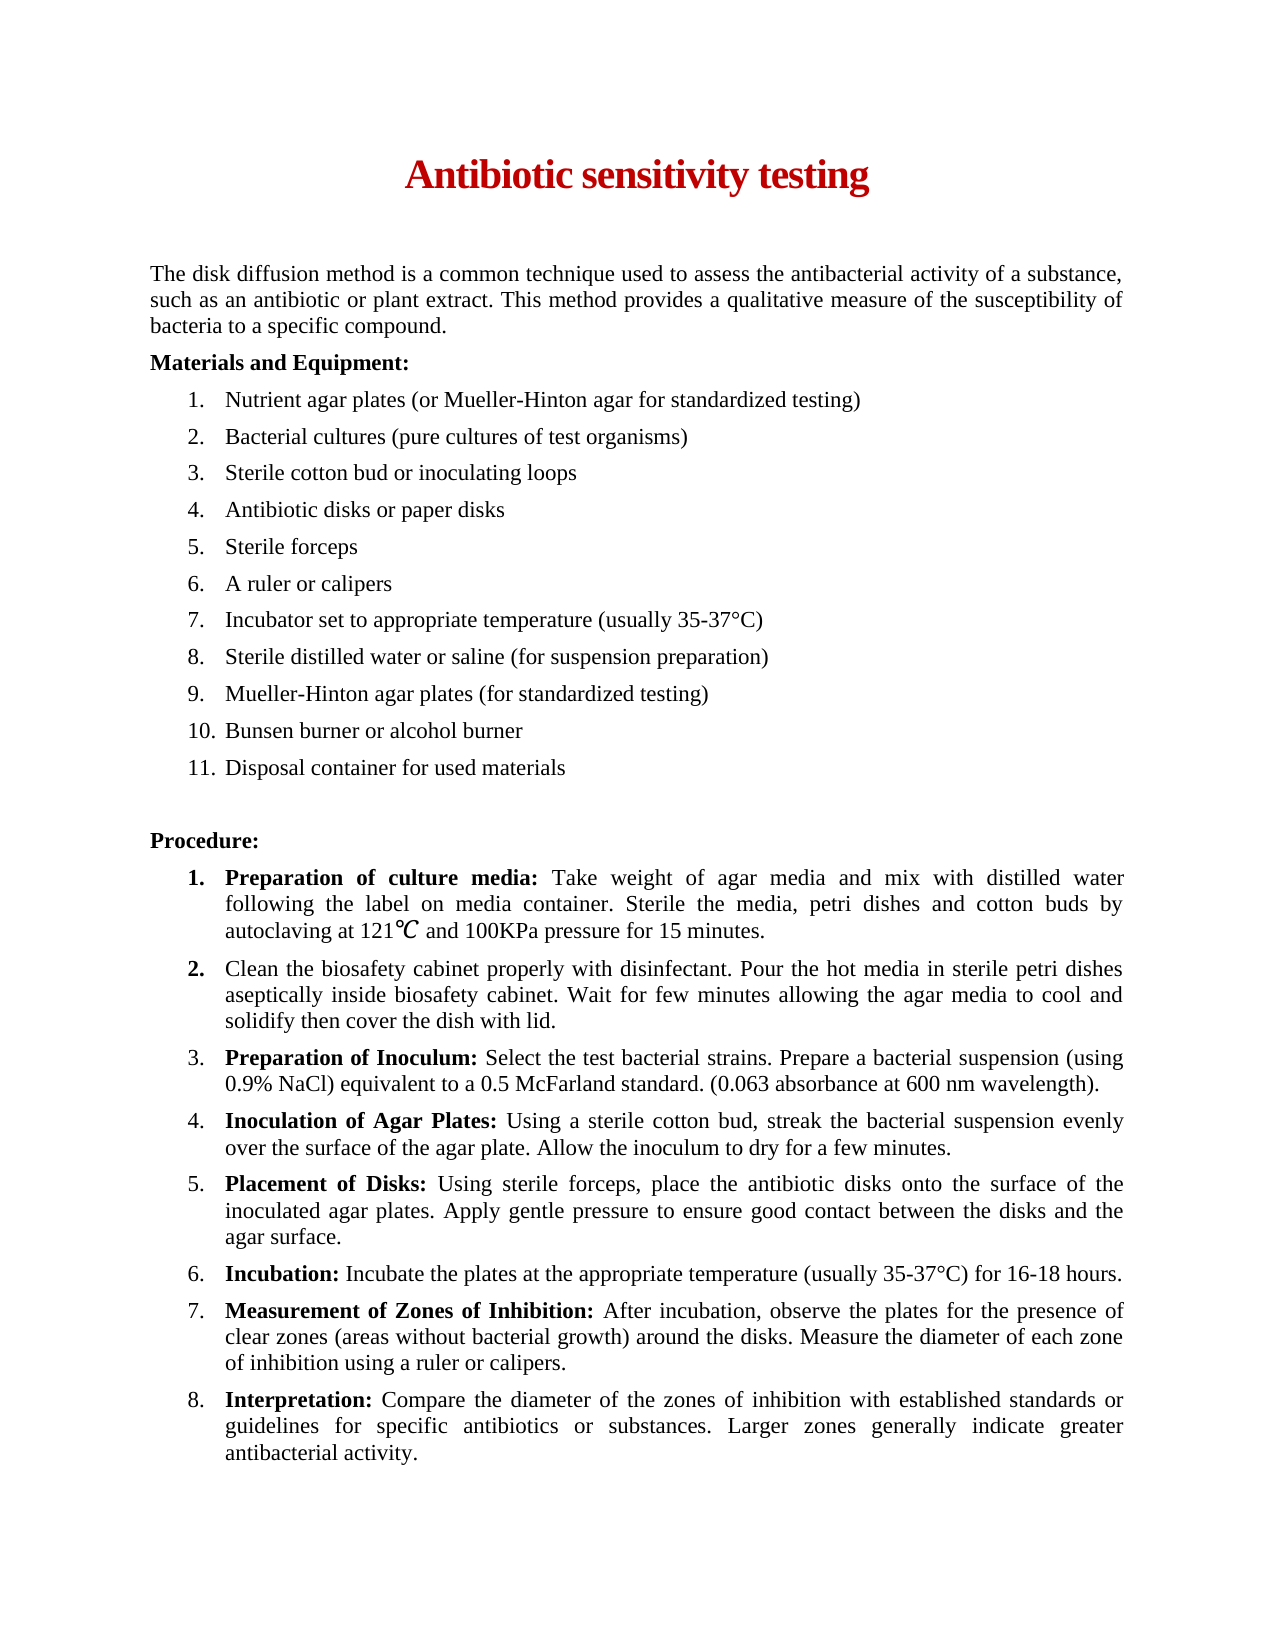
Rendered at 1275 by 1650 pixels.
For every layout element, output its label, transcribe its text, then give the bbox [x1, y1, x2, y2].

list Placement of Disks: Using sterile forceps, place the antibiotic disks onto the surface of the inoculated agar plates. Apply gentle pressure to ensure good contact between the disks and the agar surface. [187, 1170, 1125, 1249]
text The disk diffusion method is a common technique used to assess the antibacterial activity of a substance, such as an antibiotic or plant extract. This method provides a qualitative measure of the susceptibility of bacteria to a specific compound. [150, 260, 1125, 339]
text Materials and Equipment: [150, 349, 1125, 376]
text Procedure: [150, 827, 1125, 853]
list Inoculation of Agar Plates: Using a sterile cotton bud, streak the bacterial suspension evenly over the surface of the agar plate. Allow the inoculum to dry for a few minutes. [187, 1107, 1125, 1160]
list Clean the biosafety cabinet properly with disinfectant. Pour the hot media in sterile petri dishes aseptically inside biosafety cabinet. Wait for few minutes allowing the agar media to cool and solidify then cover the dish with lid. [187, 955, 1125, 1034]
list A ruler or calipers [187, 570, 1125, 596]
list Interpretation: Compare the diameter of the zones of inhibition with established standards or guidelines for specific antibiotics or substances. Larger zones generally indicate greater antibacterial activity. [187, 1386, 1125, 1465]
title Antibiotic sensitivity testing [150, 150, 1125, 198]
list Bunsen burner or alcohol burner [187, 717, 1125, 743]
list Incubation: Incubate the plates at the appropriate temperature (usually 35-37°C) for 16-18 hours. [187, 1260, 1125, 1286]
list Sterile cotton bud or inoculating loops [187, 459, 1125, 486]
list Mueller-Hinton agar plates (for standardized testing) [187, 680, 1125, 706]
list Bacterial cultures (pure cultures of test organisms) [187, 423, 1125, 449]
list Sterile forceps [187, 533, 1125, 559]
list Sterile distilled water or saline (for suspension preparation) [187, 643, 1125, 670]
list Incubator set to appropriate temperature (usually 35-37°C) [187, 607, 1125, 633]
list Disposal container for used materials [187, 754, 1125, 780]
list Measurement of Zones of Inhibition: After incubation, observe the plates for the presence of clear zones (areas without bacterial growth) around the disks. Measure the diameter of each zone of inhibition using a ruler or calipers. [187, 1297, 1125, 1376]
list Nutrient agar plates (or Mueller-Hinton agar for standardized testing) [187, 386, 1125, 412]
list Preparation of Inoculum: Select the test bacterial strains. Prepare a bacterial suspension (using 0.9% NaCl) equivalent to a 0.5 McFarland standard. (0.063 absorbance at 600 nm wavelength). [187, 1044, 1125, 1097]
list Antibiotic disks or paper disks [187, 496, 1125, 523]
list Preparation of culture media: Take weight of agar media and mix with distilled water following the label on media container. Sterile the media, petri dishes and cotton buds by autoclaving at 121 and 100KPa pressure for 15 minutes. [187, 864, 1125, 944]
